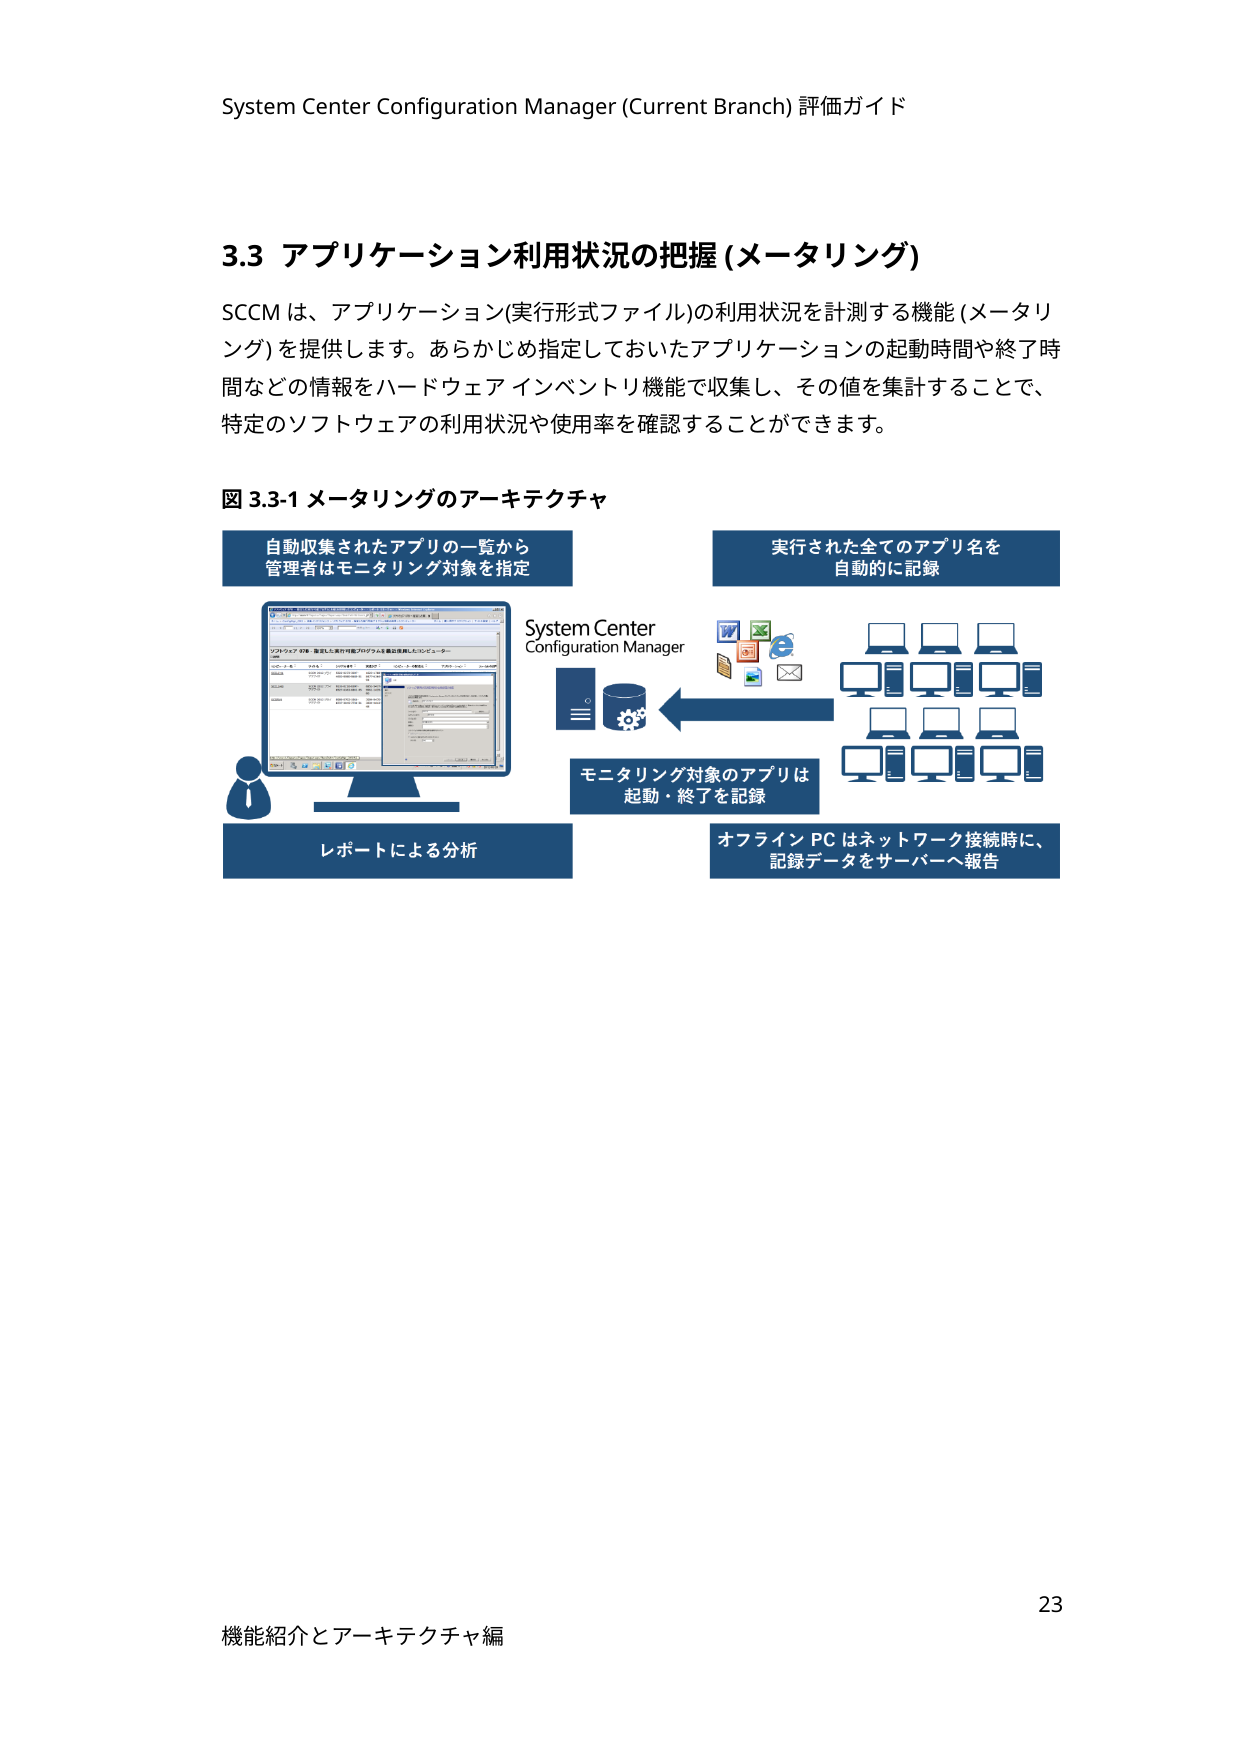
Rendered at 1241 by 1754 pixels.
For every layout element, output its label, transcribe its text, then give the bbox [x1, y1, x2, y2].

picture [221, 529, 1061, 879]
subtitle アプリケーション利用状況の把握 (メータリング) [222, 217, 1063, 292]
text SCCM は、アプリケーション(実行形式ファイル)の利用状況を計測する機能 (メータリング) を提供します。あらかじめ指定しておいたアプリケーションの起動時間や終了時間などの情報をハードウェア インベントリ機能で収集し、その値を集計することで、特定のソフトウェアの利用状況や使用率を確認することができます。 [222, 292, 1063, 442]
text 図 3.3-1 メータリングのアーキテクチャ [222, 479, 1063, 517]
